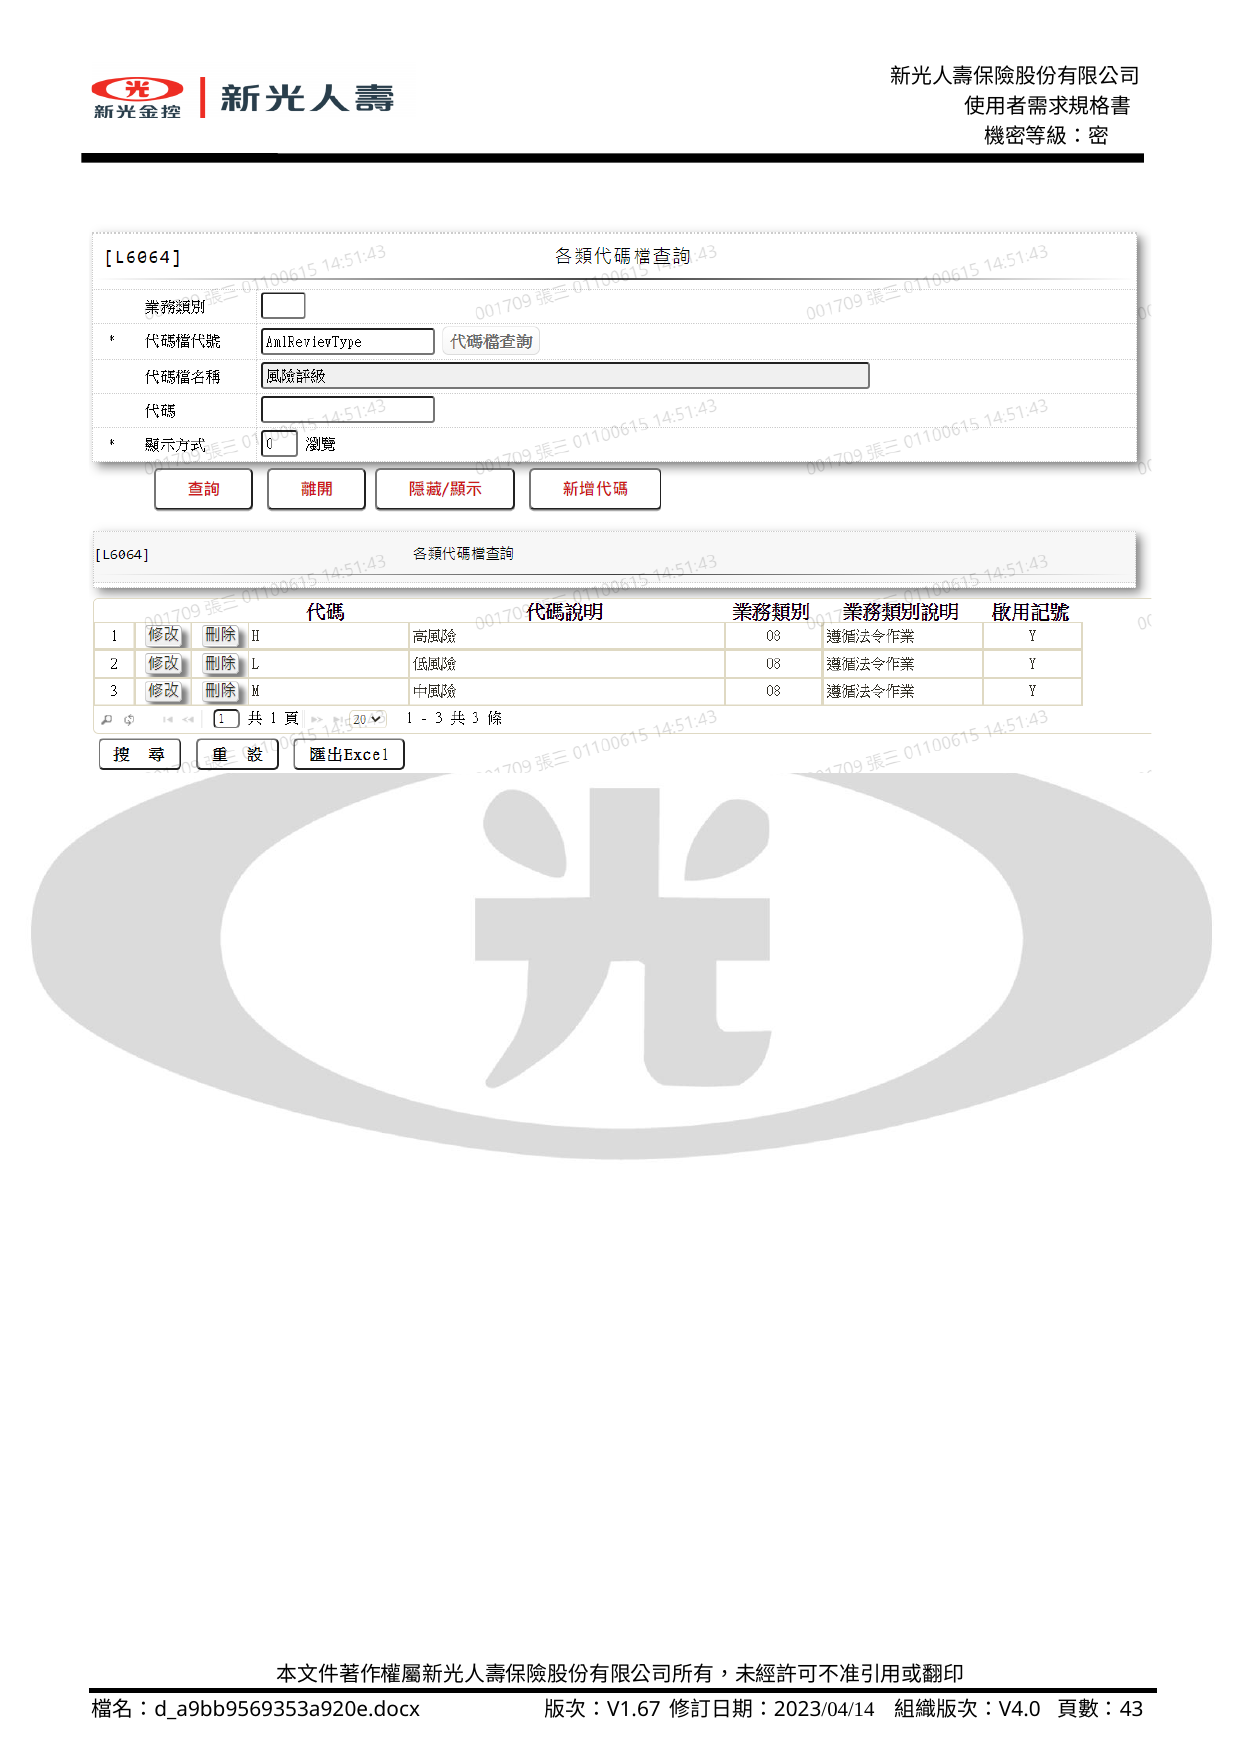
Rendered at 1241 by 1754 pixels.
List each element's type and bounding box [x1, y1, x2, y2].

picture [91, 61, 417, 118]
picture [25, 224, 1215, 1166]
